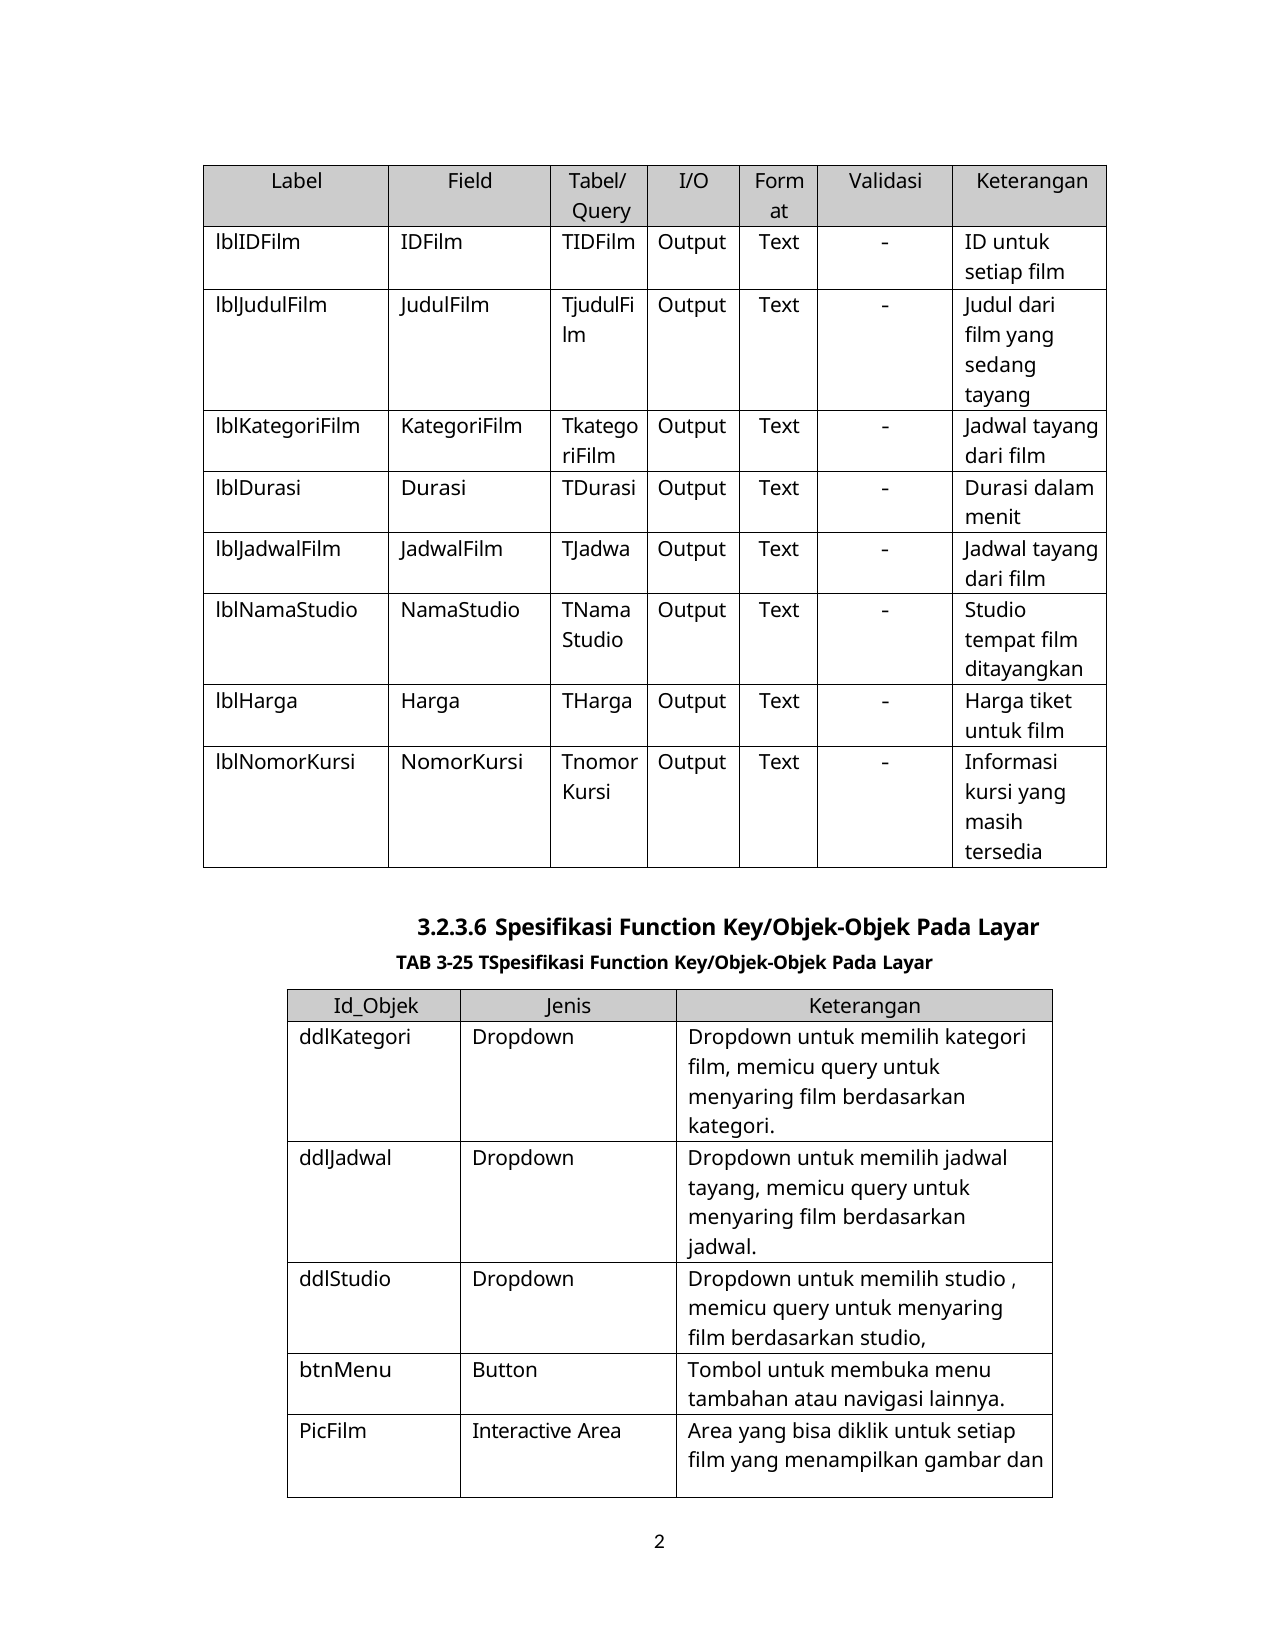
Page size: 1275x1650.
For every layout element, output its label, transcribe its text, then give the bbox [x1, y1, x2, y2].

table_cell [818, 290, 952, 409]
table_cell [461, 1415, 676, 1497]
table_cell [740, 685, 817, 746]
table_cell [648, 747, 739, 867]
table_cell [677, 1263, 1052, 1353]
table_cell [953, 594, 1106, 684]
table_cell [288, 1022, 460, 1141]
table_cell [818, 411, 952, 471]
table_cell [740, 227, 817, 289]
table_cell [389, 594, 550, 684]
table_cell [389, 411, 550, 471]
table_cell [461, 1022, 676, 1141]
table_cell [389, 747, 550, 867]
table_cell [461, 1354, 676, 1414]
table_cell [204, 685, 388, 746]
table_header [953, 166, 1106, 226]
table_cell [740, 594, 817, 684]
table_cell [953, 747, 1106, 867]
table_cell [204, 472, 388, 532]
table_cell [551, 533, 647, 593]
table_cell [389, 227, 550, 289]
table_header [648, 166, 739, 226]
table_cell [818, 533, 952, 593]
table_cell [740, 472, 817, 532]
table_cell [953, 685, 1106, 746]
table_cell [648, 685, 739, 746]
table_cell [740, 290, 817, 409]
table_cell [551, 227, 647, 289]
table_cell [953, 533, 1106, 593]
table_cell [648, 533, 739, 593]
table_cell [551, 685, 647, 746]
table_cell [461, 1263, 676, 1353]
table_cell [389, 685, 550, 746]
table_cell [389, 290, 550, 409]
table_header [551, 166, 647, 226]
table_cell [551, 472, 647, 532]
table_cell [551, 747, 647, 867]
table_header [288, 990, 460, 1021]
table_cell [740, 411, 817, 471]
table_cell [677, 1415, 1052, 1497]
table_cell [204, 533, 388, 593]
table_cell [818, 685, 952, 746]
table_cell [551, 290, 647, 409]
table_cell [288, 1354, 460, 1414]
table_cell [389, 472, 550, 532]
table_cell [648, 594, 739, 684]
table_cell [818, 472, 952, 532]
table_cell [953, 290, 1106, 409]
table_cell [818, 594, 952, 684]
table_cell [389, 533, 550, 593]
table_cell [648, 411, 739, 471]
subtitle Spesifikasi Function Key/Objek-Objek Pada Layar [417, 910, 1167, 942]
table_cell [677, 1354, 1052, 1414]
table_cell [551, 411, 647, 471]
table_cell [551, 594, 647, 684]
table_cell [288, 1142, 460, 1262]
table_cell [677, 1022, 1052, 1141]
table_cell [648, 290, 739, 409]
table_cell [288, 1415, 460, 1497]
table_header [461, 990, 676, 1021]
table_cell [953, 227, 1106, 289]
text TAB 3-25 TSpesifikasi Function Key/Objek-Objek Pada Layar [340, 949, 989, 974]
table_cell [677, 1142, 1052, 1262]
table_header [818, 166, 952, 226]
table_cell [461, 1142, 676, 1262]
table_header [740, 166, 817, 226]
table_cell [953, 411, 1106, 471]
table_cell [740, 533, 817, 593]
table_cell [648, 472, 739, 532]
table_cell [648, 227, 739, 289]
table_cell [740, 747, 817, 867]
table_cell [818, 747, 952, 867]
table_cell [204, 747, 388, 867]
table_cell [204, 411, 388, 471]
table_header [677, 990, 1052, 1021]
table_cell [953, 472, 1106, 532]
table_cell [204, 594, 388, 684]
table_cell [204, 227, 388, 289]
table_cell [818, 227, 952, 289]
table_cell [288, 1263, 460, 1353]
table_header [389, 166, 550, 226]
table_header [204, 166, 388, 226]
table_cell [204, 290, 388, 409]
